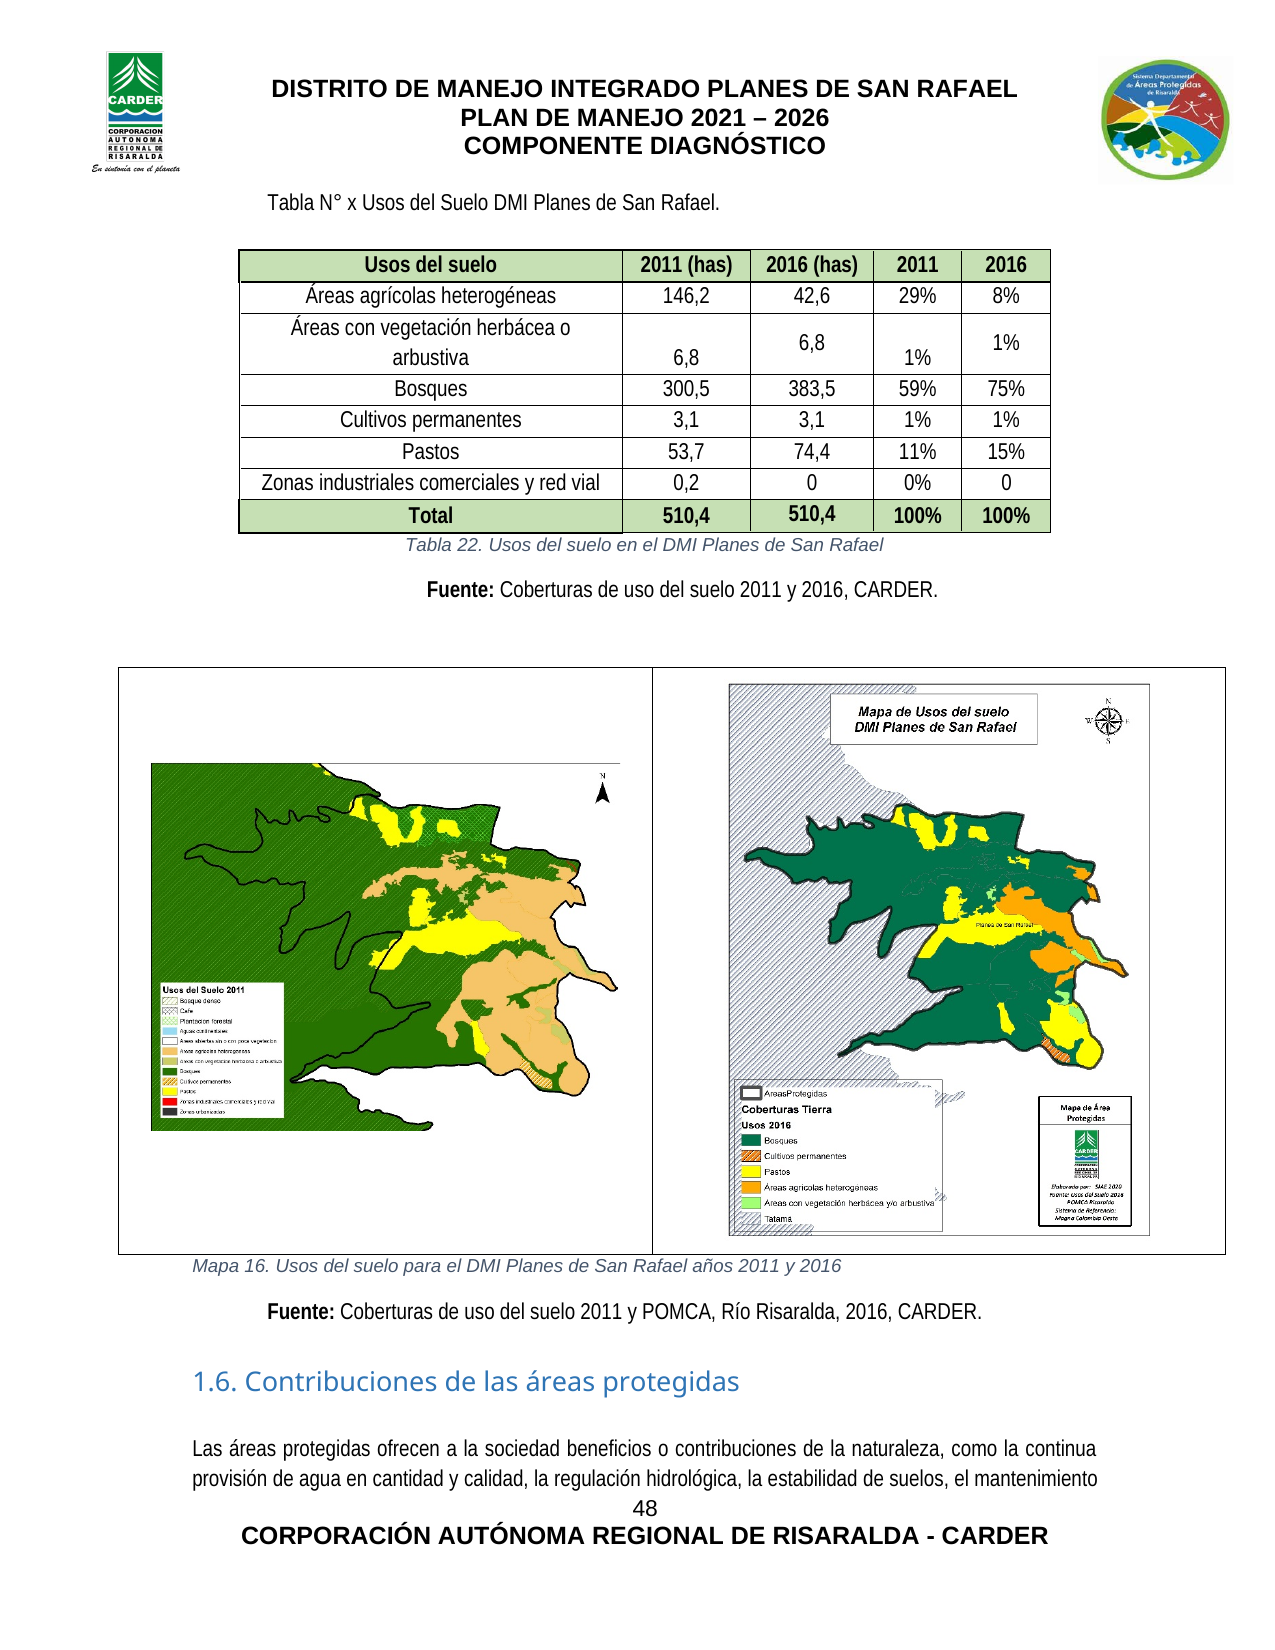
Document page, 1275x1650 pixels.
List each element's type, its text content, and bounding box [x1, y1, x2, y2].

table_cell 8% [962, 283, 1050, 313]
table_cell 15% [962, 438, 1050, 468]
text Fuente: Coberturas de uso del suelo 2011 y POMCA, Río Risaralda, 2016, CARDER. [192, 1298, 1098, 1324]
table_cell 11% [874, 438, 961, 468]
table_header Usos del suelo [240, 251, 622, 281]
table_cell 1% [874, 406, 961, 437]
picture [150, 761, 621, 1131]
text Mapa 16. Usos del suelo para el DMI Planes de San Rafael años 2011 y 2016 [192, 1255, 1098, 1277]
table_cell Cultivos permanentes [240, 406, 622, 437]
table_cell 29% [874, 283, 961, 313]
table_cell 0,2 [623, 469, 750, 499]
text Fuente: Coberturas de uso del suelo 2011 y 2016, CARDER. [192, 576, 1098, 603]
table_cell Áreas agrícolas heterogéneas [240, 282, 622, 313]
table_cell 300,5 [623, 375, 750, 405]
table_cell Áreas con vegetación herbácea o arbustiva [240, 314, 622, 374]
table_cell 0 [751, 469, 873, 499]
table_cell 383,5 [751, 375, 873, 405]
table_cell 1% [962, 314, 1050, 374]
table_cell 1% [874, 314, 961, 374]
table_cell 510,4 [623, 500, 750, 532]
table_cell 3,1 [623, 406, 750, 437]
table_cell 74,4 [751, 438, 873, 468]
subtitle 1.6. Contribuciones de las áreas protegidas [192, 1362, 1098, 1399]
picture [713, 668, 1164, 1251]
table_header [119, 668, 652, 1254]
table_cell 59% [874, 375, 961, 405]
table_header 2016 (has) [751, 250, 873, 281]
table_header 2011 (has) [623, 251, 750, 281]
table_header 2011 [873, 250, 962, 281]
table_cell 75% [962, 375, 1050, 405]
table_cell 0% [874, 469, 961, 499]
table_cell 3,1 [751, 406, 873, 437]
table_cell 53,7 [623, 438, 750, 468]
table_cell 1% [962, 406, 1050, 437]
table_cell 146,2 [623, 283, 750, 313]
picture [1097, 56, 1234, 185]
text Tabla 22. Usos del suelo en el DMI Planes de San Rafael [192, 534, 1098, 556]
table_cell Bosques [240, 375, 622, 405]
table_cell 6,8 [751, 314, 873, 374]
table_cell 42,6 [751, 283, 873, 313]
table_cell Zonas industriales comerciales y red vial [240, 469, 622, 499]
table_header 2016 [962, 250, 1050, 281]
table_cell 6,8 [623, 314, 750, 374]
table_cell 100% [873, 500, 962, 532]
text Tabla N° x Usos del Suelo DMI Planes de San Rafael. [192, 189, 1098, 215]
table_cell 100% [962, 500, 1050, 532]
table_cell 510,4 [750, 500, 873, 532]
table_cell Total [240, 500, 622, 532]
table_header [653, 668, 1225, 1254]
table_cell Pastos [240, 438, 622, 468]
picture [86, 44, 186, 183]
table_cell 0 [962, 469, 1050, 499]
